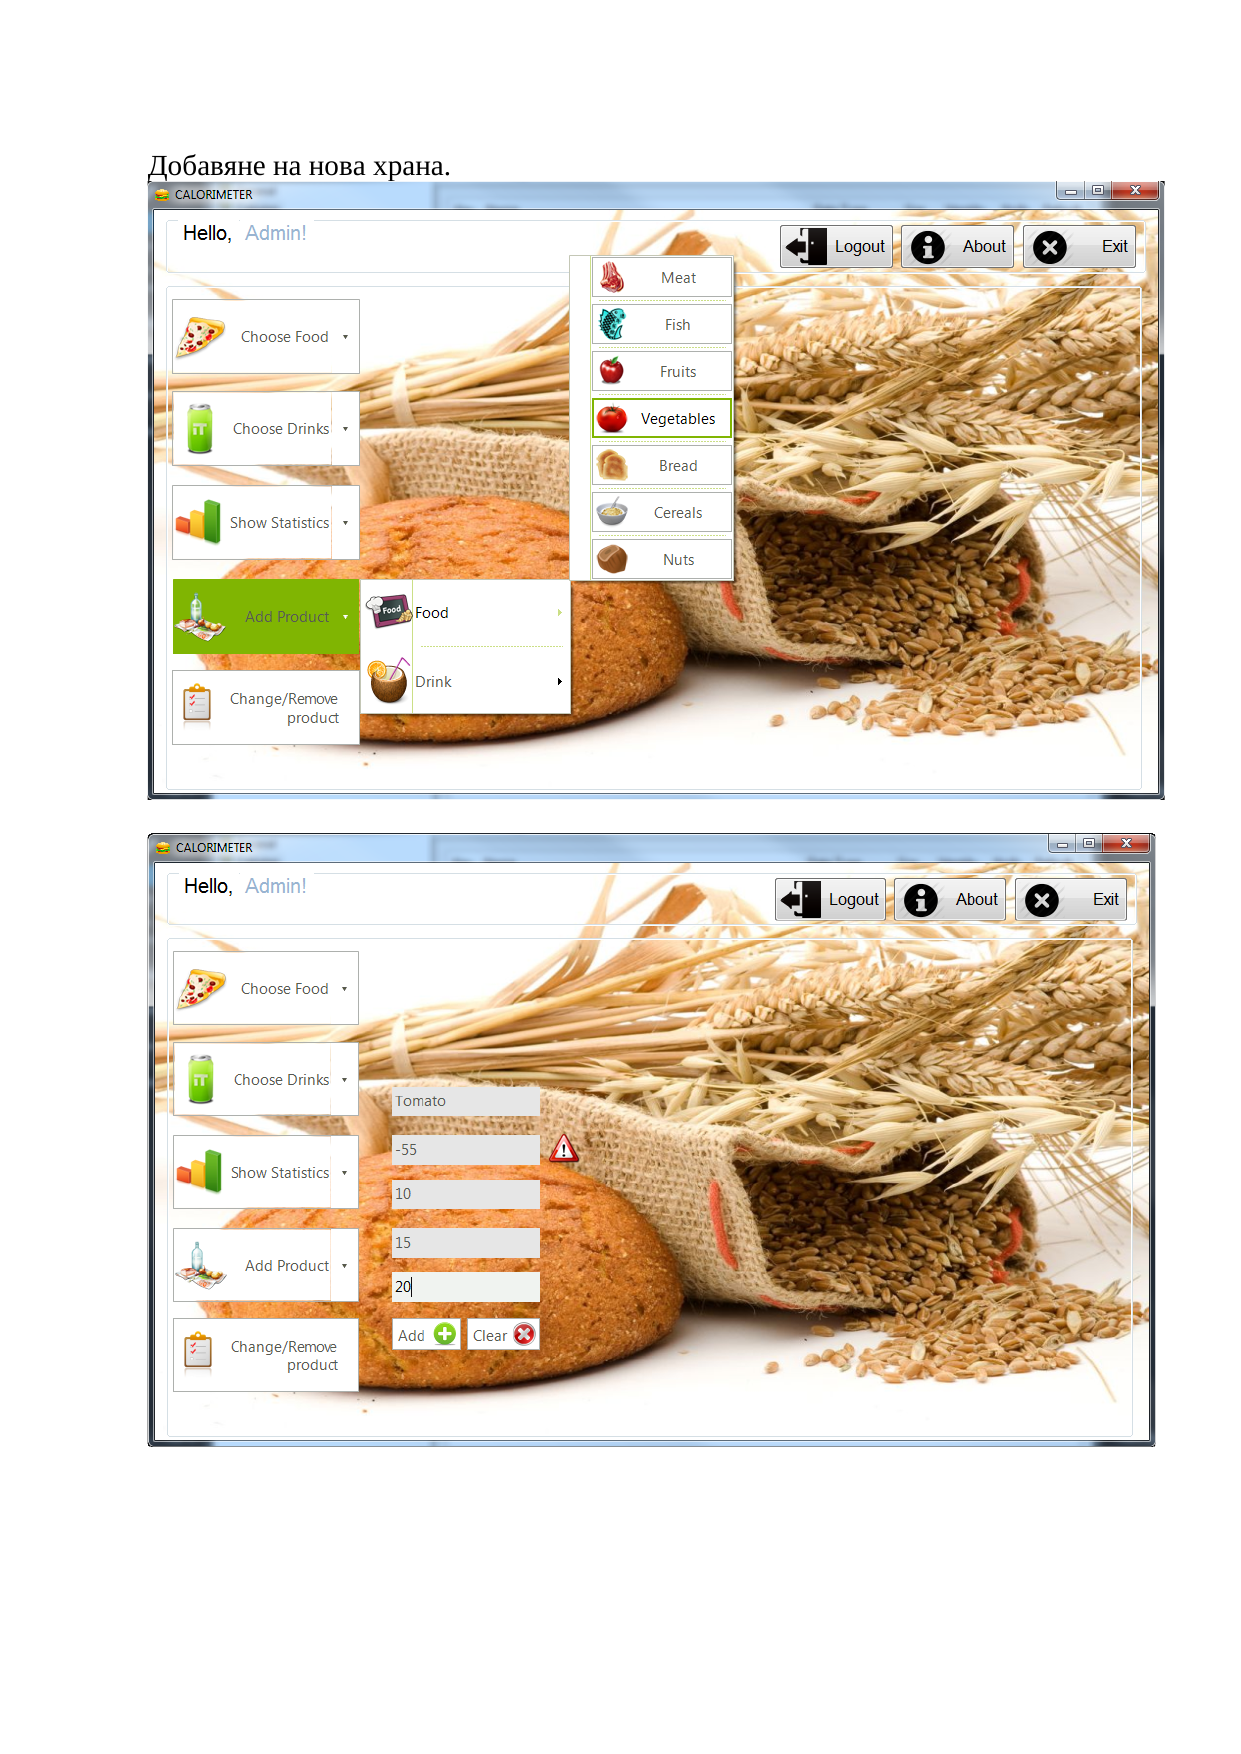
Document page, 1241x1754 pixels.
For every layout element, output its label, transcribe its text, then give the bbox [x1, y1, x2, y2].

picture [147, 833, 1156, 1447]
picture [147, 181, 1165, 800]
text Добавяне на нова храна. [148, 148, 1093, 181]
